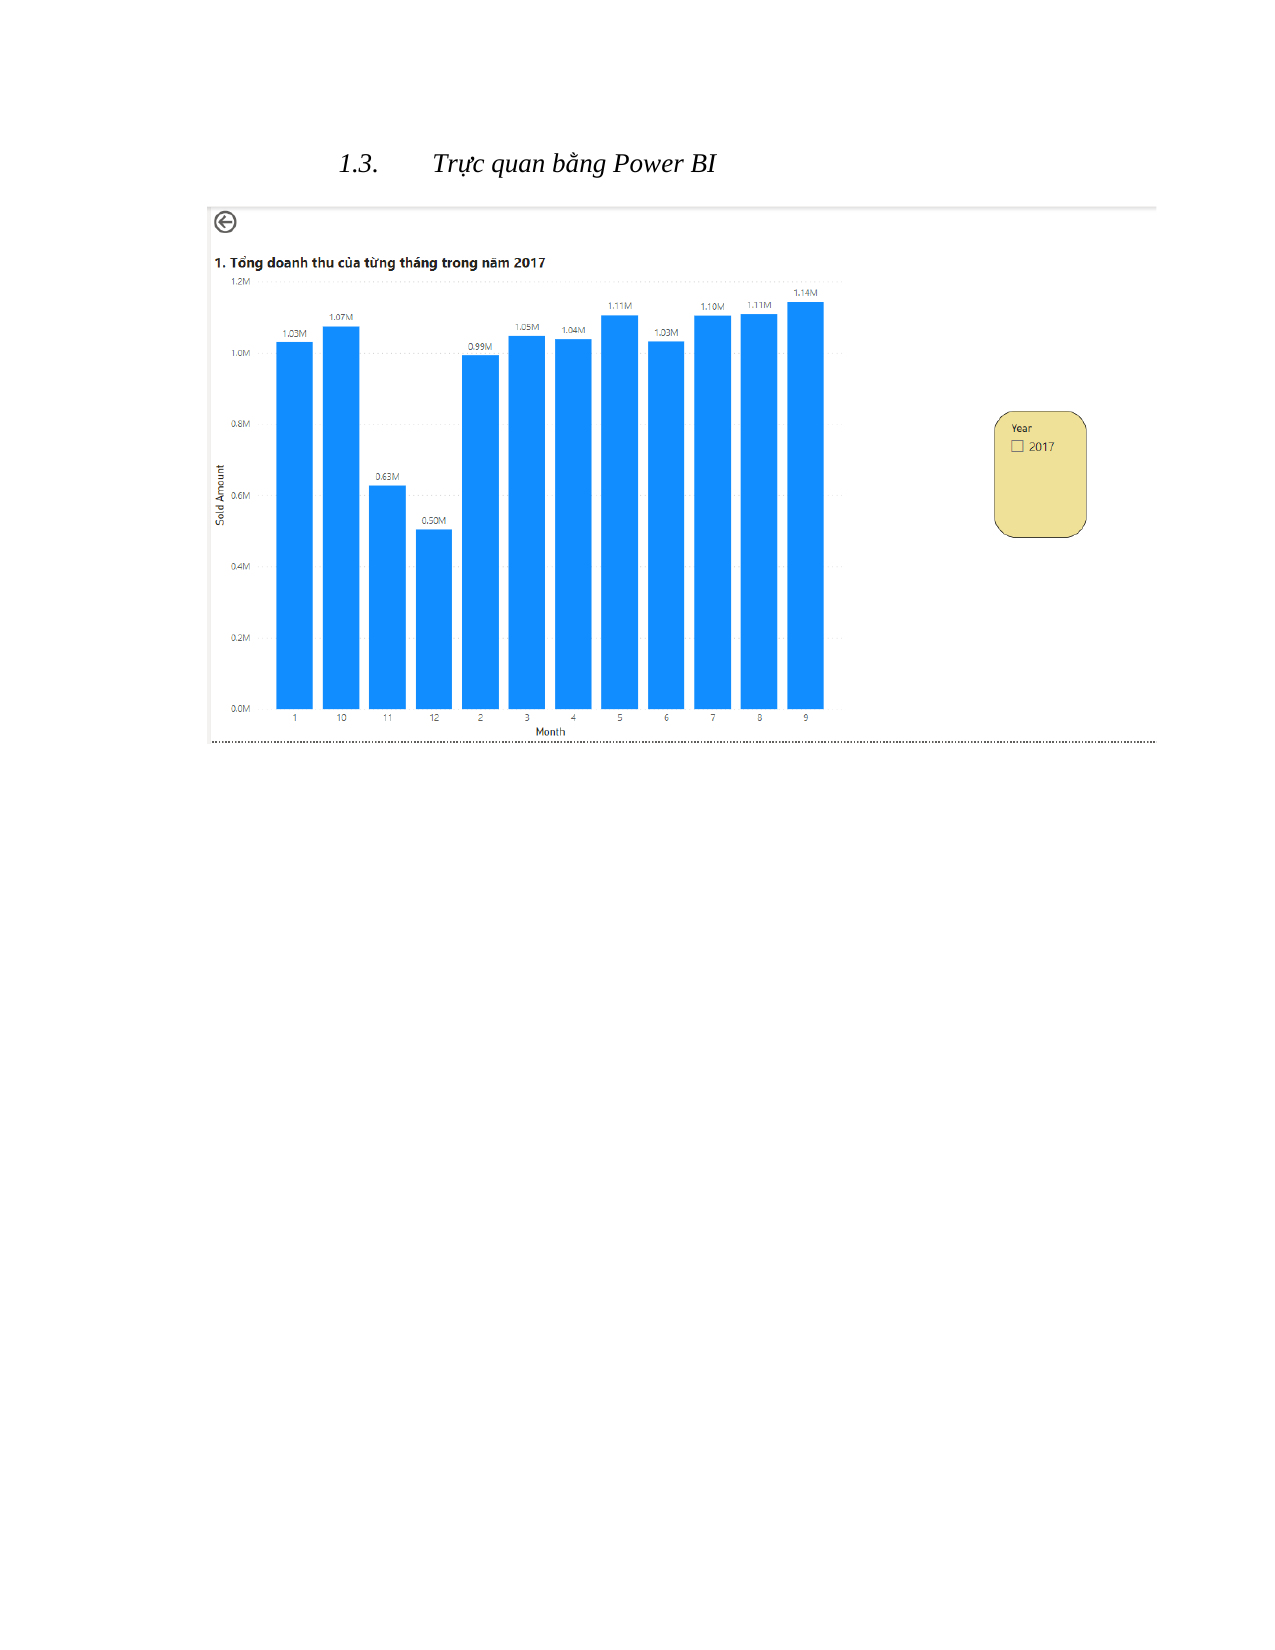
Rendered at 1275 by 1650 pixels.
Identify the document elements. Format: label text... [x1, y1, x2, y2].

subtitle Trực quan bằng Power BI [338, 147, 1156, 178]
picture [207, 206, 1157, 744]
